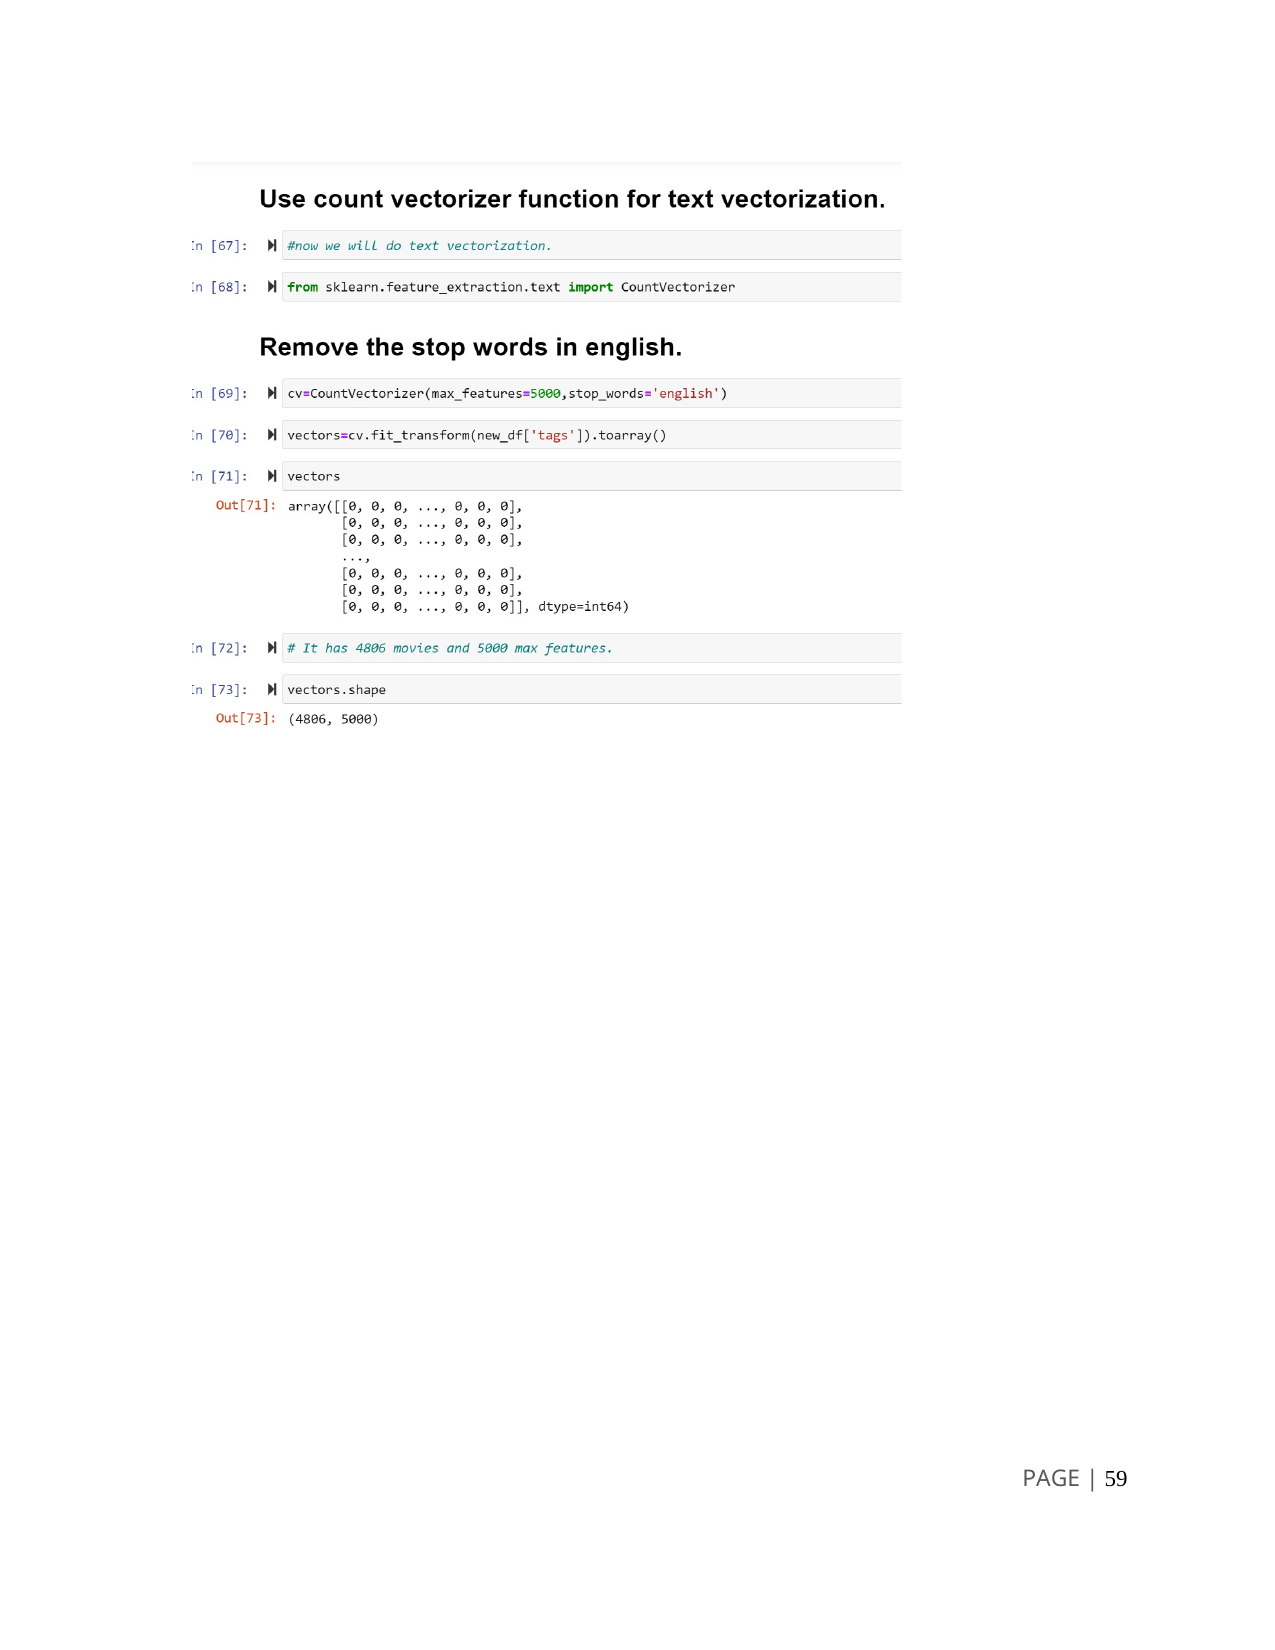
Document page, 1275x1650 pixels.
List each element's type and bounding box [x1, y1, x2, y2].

picture [192, 162, 902, 726]
